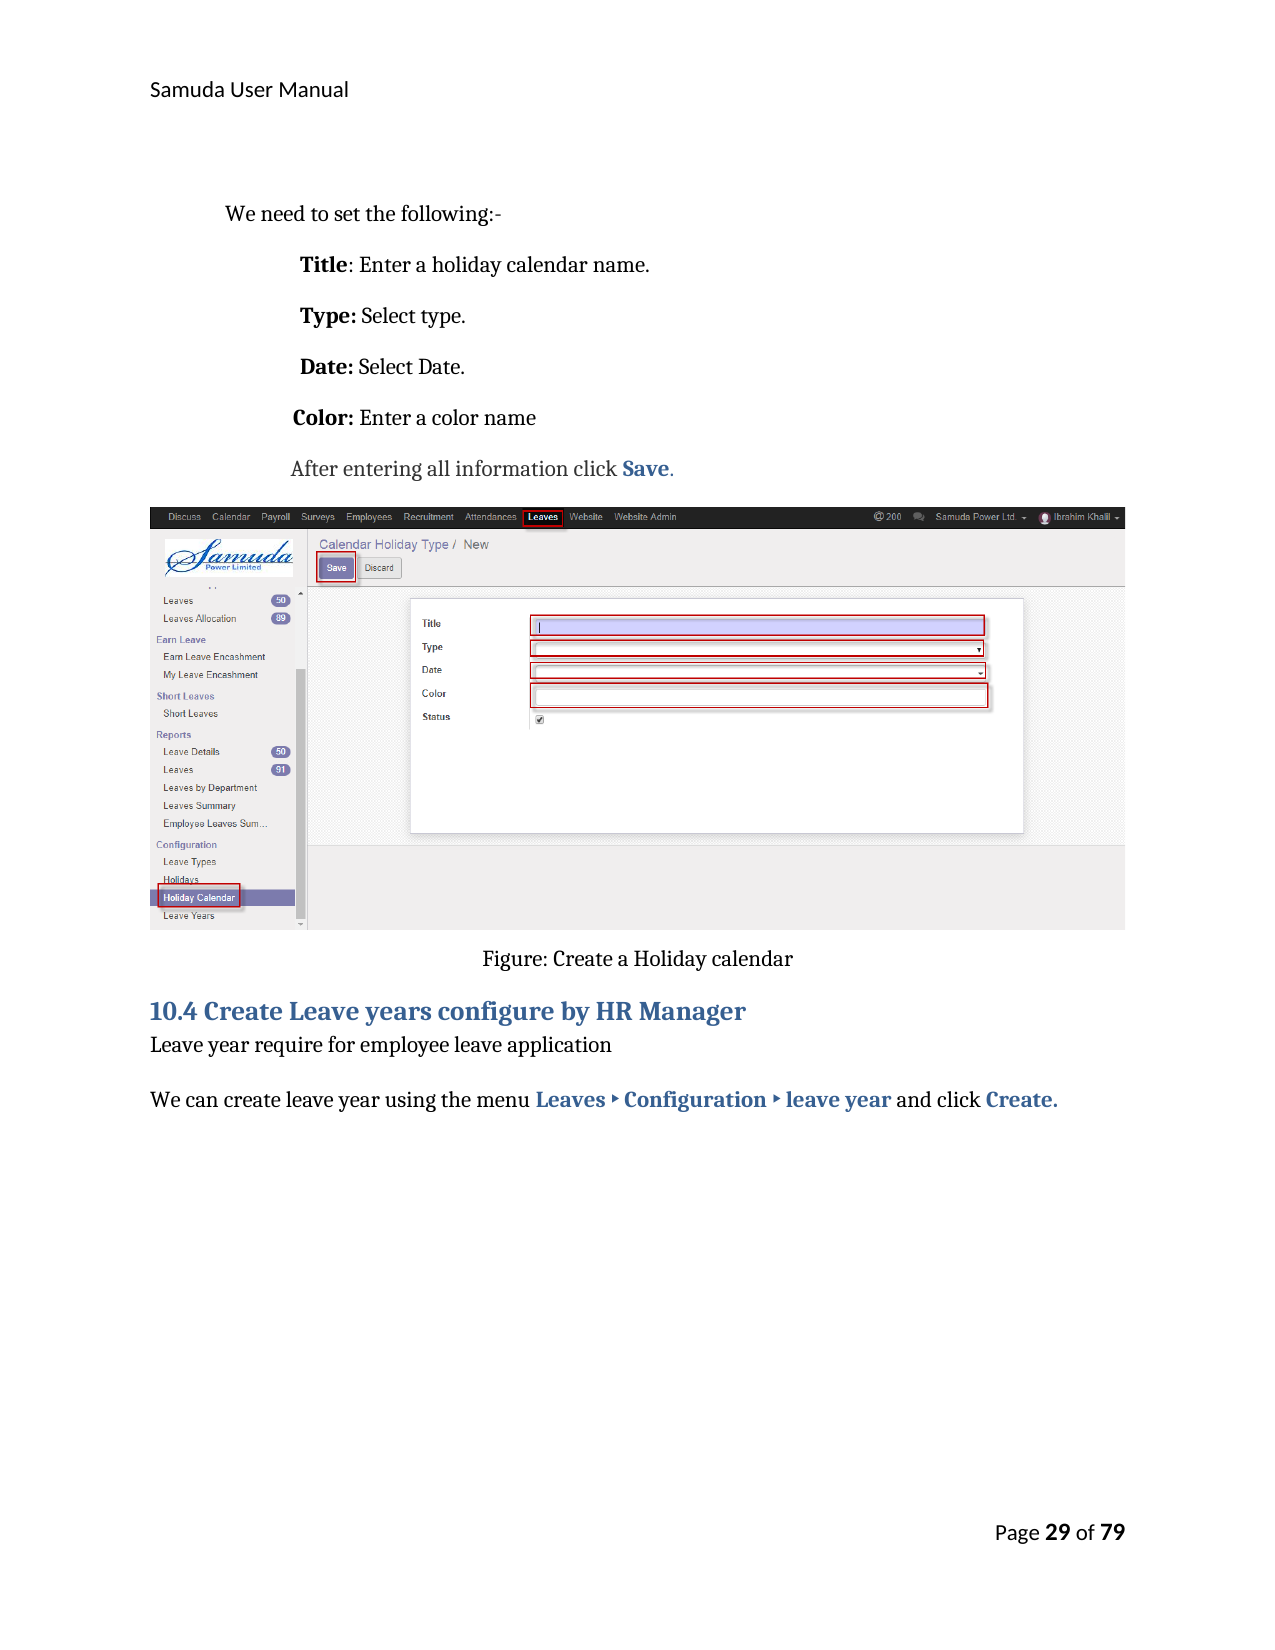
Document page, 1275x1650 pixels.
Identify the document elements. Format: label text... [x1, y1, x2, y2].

text Color: Enter a color name [187, 405, 1125, 432]
text We can create leave year using the menu Leaves ‣ Configuration ‣ leave year and click Create. [150, 1083, 611, 1114]
text Figure: Create a Holiday calendar [150, 945, 1125, 972]
text After entering all information click Save. [187, 456, 1125, 483]
subtitle 10.4 Create Leave years configure by HR Manager [150, 996, 1125, 1028]
text Title: Enter a holiday calendar name. [187, 252, 1125, 278]
text Leave year require for employee leave application [150, 1032, 1125, 1058]
text We need to set the following:- [150, 201, 1125, 227]
text We can create leave year using the menu Leaves ‣ Configuration ‣ leave year and click Create. [781, 1083, 1125, 1114]
picture [150, 507, 1125, 930]
text Type: Select type. [187, 303, 1125, 329]
text Date: Select Date. [187, 354, 1125, 381]
